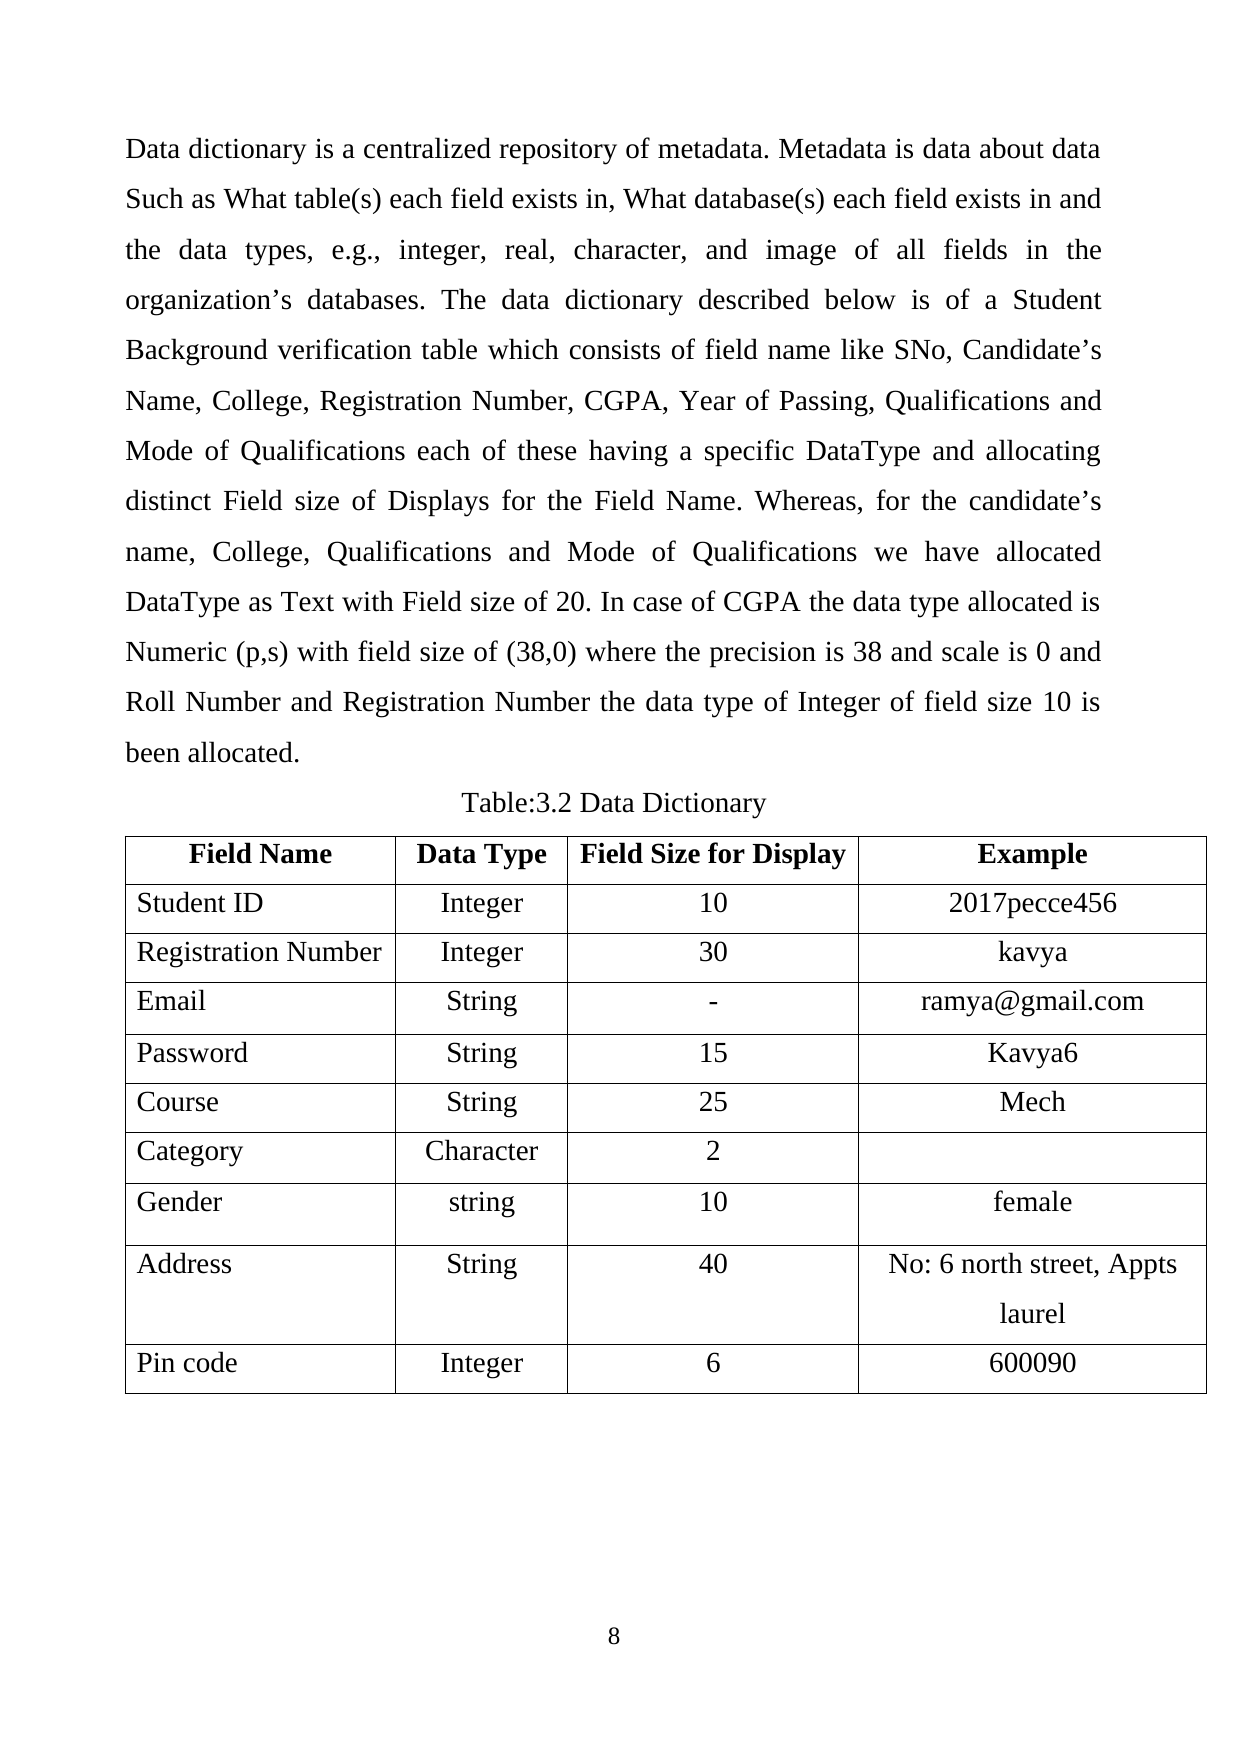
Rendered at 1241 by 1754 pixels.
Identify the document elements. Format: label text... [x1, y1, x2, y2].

table_cell Password [126, 1035, 395, 1083]
table_cell kavya [859, 934, 1206, 982]
table_cell Mech [859, 1084, 1206, 1132]
table_cell Course [126, 1084, 395, 1132]
text Table:3.2 Data Dictionary [125, 785, 1103, 819]
table_cell Registration Number [126, 934, 395, 982]
table_cell ramya@gmail.com [859, 983, 1206, 1034]
table_cell Address [126, 1246, 395, 1344]
table_cell String [396, 1035, 567, 1083]
table_cell Character [396, 1133, 567, 1183]
table_cell Email [126, 983, 395, 1034]
table_cell Integer [396, 934, 567, 982]
table_cell 40 [568, 1246, 858, 1344]
table_cell 600090 [859, 1345, 1206, 1393]
table_header Field Size for Display [568, 837, 858, 884]
table_cell Pin code [126, 1345, 395, 1393]
table_cell 10 [568, 1184, 858, 1245]
table_header Example [859, 837, 1206, 884]
table_cell string [396, 1184, 567, 1245]
table_cell Integer [396, 1345, 567, 1393]
table_cell No: 6 north street, Appts laurel [859, 1246, 1206, 1344]
table_cell 2017pecce456 [859, 885, 1206, 933]
table_header Data Type [396, 837, 567, 884]
text Data dictionary is a centralized repository of metadata. Metadata is data about data Such as What table(s) each field exists in, What database(s) each field exists in and the data types, e.g., integer, real, character, and image of all fields in the organization’s databases. The data dictionary described below is of a Student Background verification table which consists of field name like SNo, Candidate’s Name, College, Registration Number, CGPA, Year of Passing, Qualifications and Mode of Qualifications each of these having a specific DataType and allocating distinct Field size of Displays for the Field Name. Whereas, for the candidate’s name, College, Qualifications and Mode of Qualifications we have allocated DataType as Text with Field size of 20. In case of CGPA the data type allocated is Numeric (p,s) with field size of (38,0) where the precision is 38 and scale is 0 and Roll Number and Registration Number the data type of Integer of field size 10 is been allocated. [125, 131, 1103, 768]
table_cell String [396, 1246, 567, 1344]
table_cell Kavya6 [859, 1035, 1206, 1083]
table_cell [859, 1133, 1206, 1183]
table_cell Gender [126, 1184, 395, 1245]
table_cell Category [126, 1133, 395, 1183]
table_cell 10 [568, 885, 858, 933]
table_header Field Name [126, 837, 395, 884]
table_cell 30 [568, 934, 858, 982]
table_cell String [396, 983, 567, 1034]
table_cell Integer [396, 885, 567, 933]
table_cell 6 [568, 1345, 858, 1393]
table_cell Student ID [126, 885, 395, 933]
table_cell female [859, 1184, 1206, 1245]
table_cell String [396, 1084, 567, 1132]
table_cell 25 [568, 1084, 858, 1132]
table_cell 2 [568, 1133, 858, 1183]
table_cell 15 [568, 1035, 858, 1083]
table_cell - [568, 983, 858, 1034]
